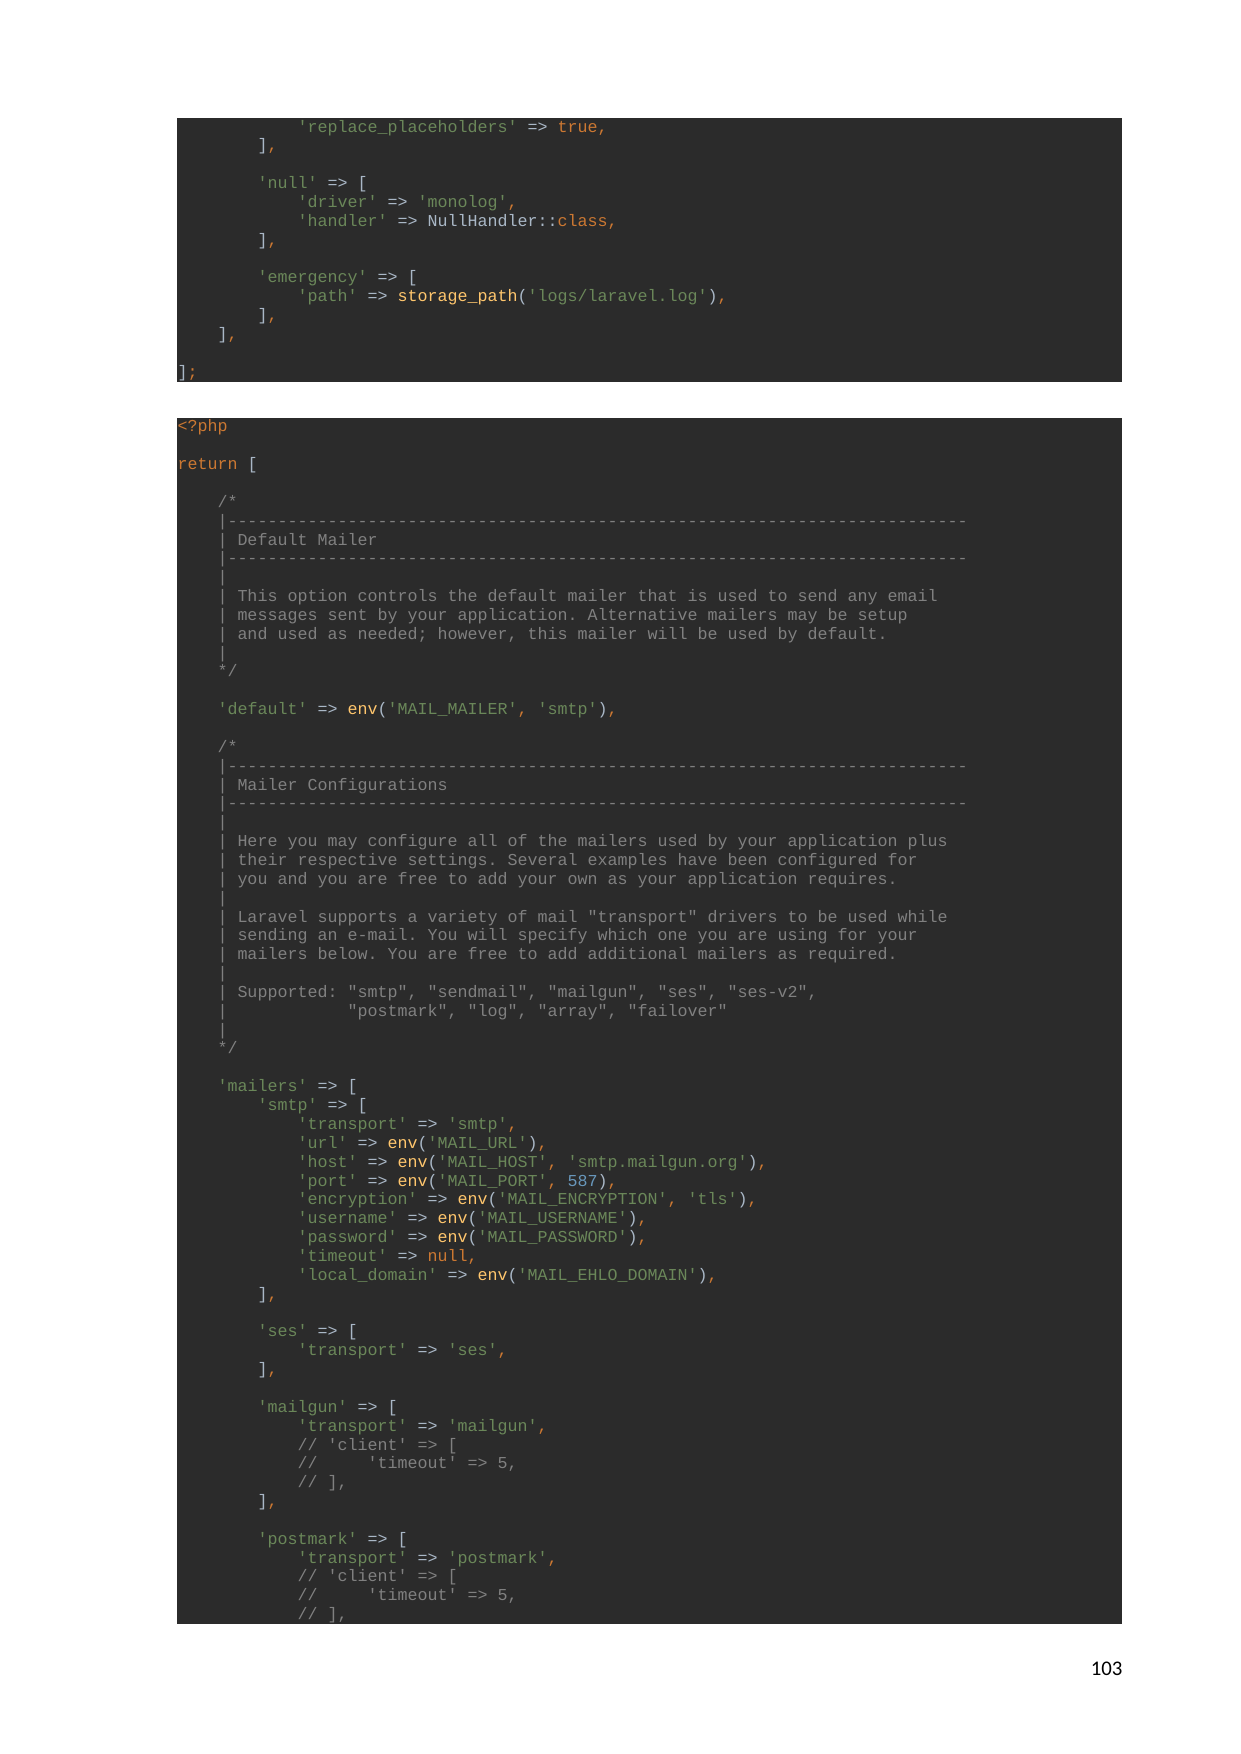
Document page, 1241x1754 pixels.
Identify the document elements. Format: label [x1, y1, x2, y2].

text [177, 118, 1122, 382]
text [177, 418, 1122, 1624]
